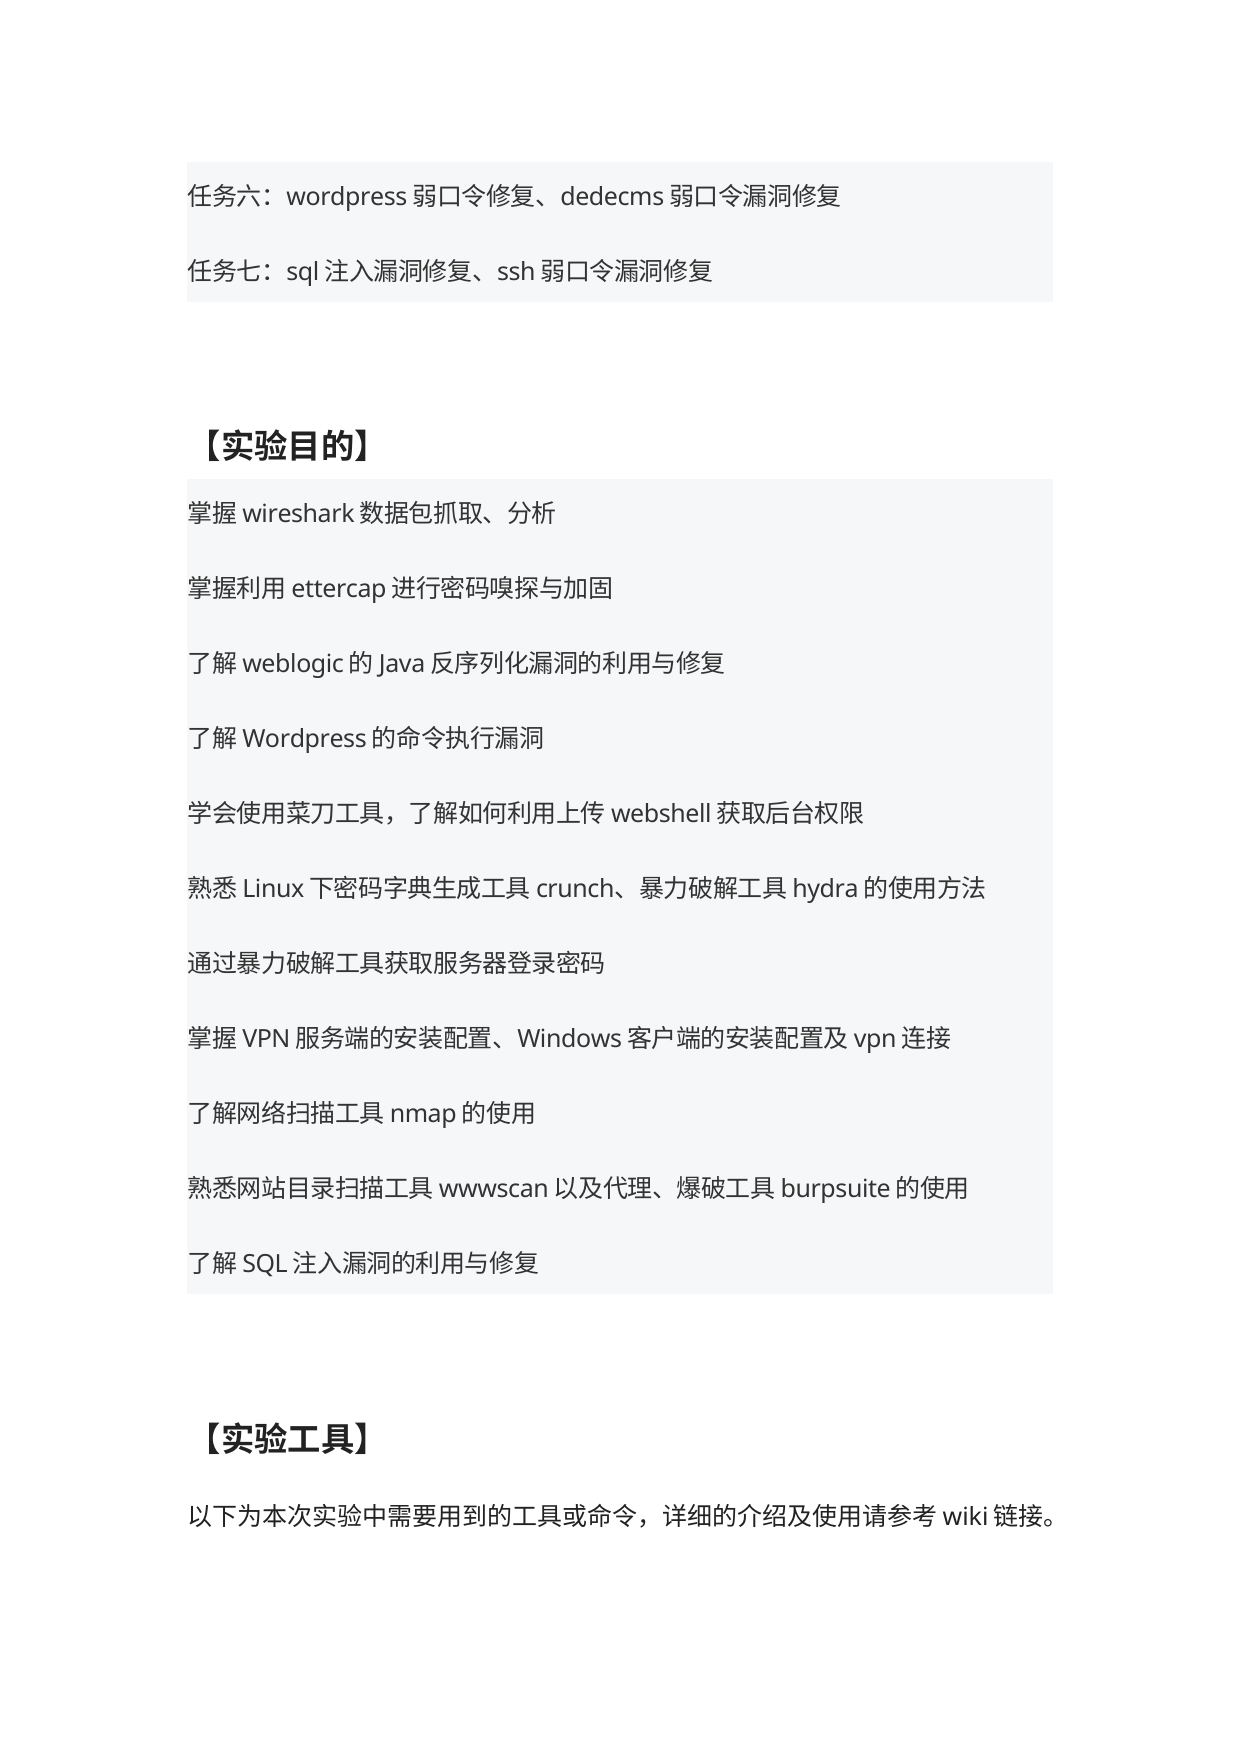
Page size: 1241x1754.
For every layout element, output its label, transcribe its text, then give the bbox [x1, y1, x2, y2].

text 以下为本次实验中需要用到的工具或命令，详细的介绍及使用请参考wiki链接。 [187, 1482, 1053, 1547]
text 任务六：wordpress弱口令修复、dedecms弱口令漏洞修复 [187, 162, 1053, 227]
text 了解weblogic的Java反序列化漏洞的利用与修复 [187, 629, 1053, 694]
text 了解网络扫描工具nmap的使用 [187, 1079, 1053, 1144]
text 了解SQL注入漏洞的利用与修复 [187, 1229, 1053, 1294]
subtitle 【实验目的】 [187, 412, 1053, 477]
text 熟悉网站目录扫描工具wwwscan以及代理、爆破工具burpsuite的使用 [187, 1154, 1053, 1219]
text 通过暴力破解工具获取服务器登录密码 [187, 929, 1053, 994]
text 掌握VPN服务端的安装配置、Windows客户端的安装配置及vpn连接 [187, 1004, 1053, 1069]
text 熟悉Linux下密码字典生成工具crunch、暴力破解工具hydra的使用方法 [187, 854, 1053, 919]
subtitle 【实验工具】 [187, 1404, 1053, 1469]
text 掌握利用ettercap进行密码嗅探与加固 [187, 554, 1053, 619]
text 学会使用菜刀工具，了解如何利用上传webshell获取后台权限 [187, 779, 1053, 844]
text 了解Wordpress的命令执行漏洞 [187, 704, 1053, 769]
text 掌握wireshark数据包抓取、分析 [187, 479, 1053, 544]
text 任务七：sql注入漏洞修复、ssh弱口令漏洞修复 [187, 237, 1053, 302]
